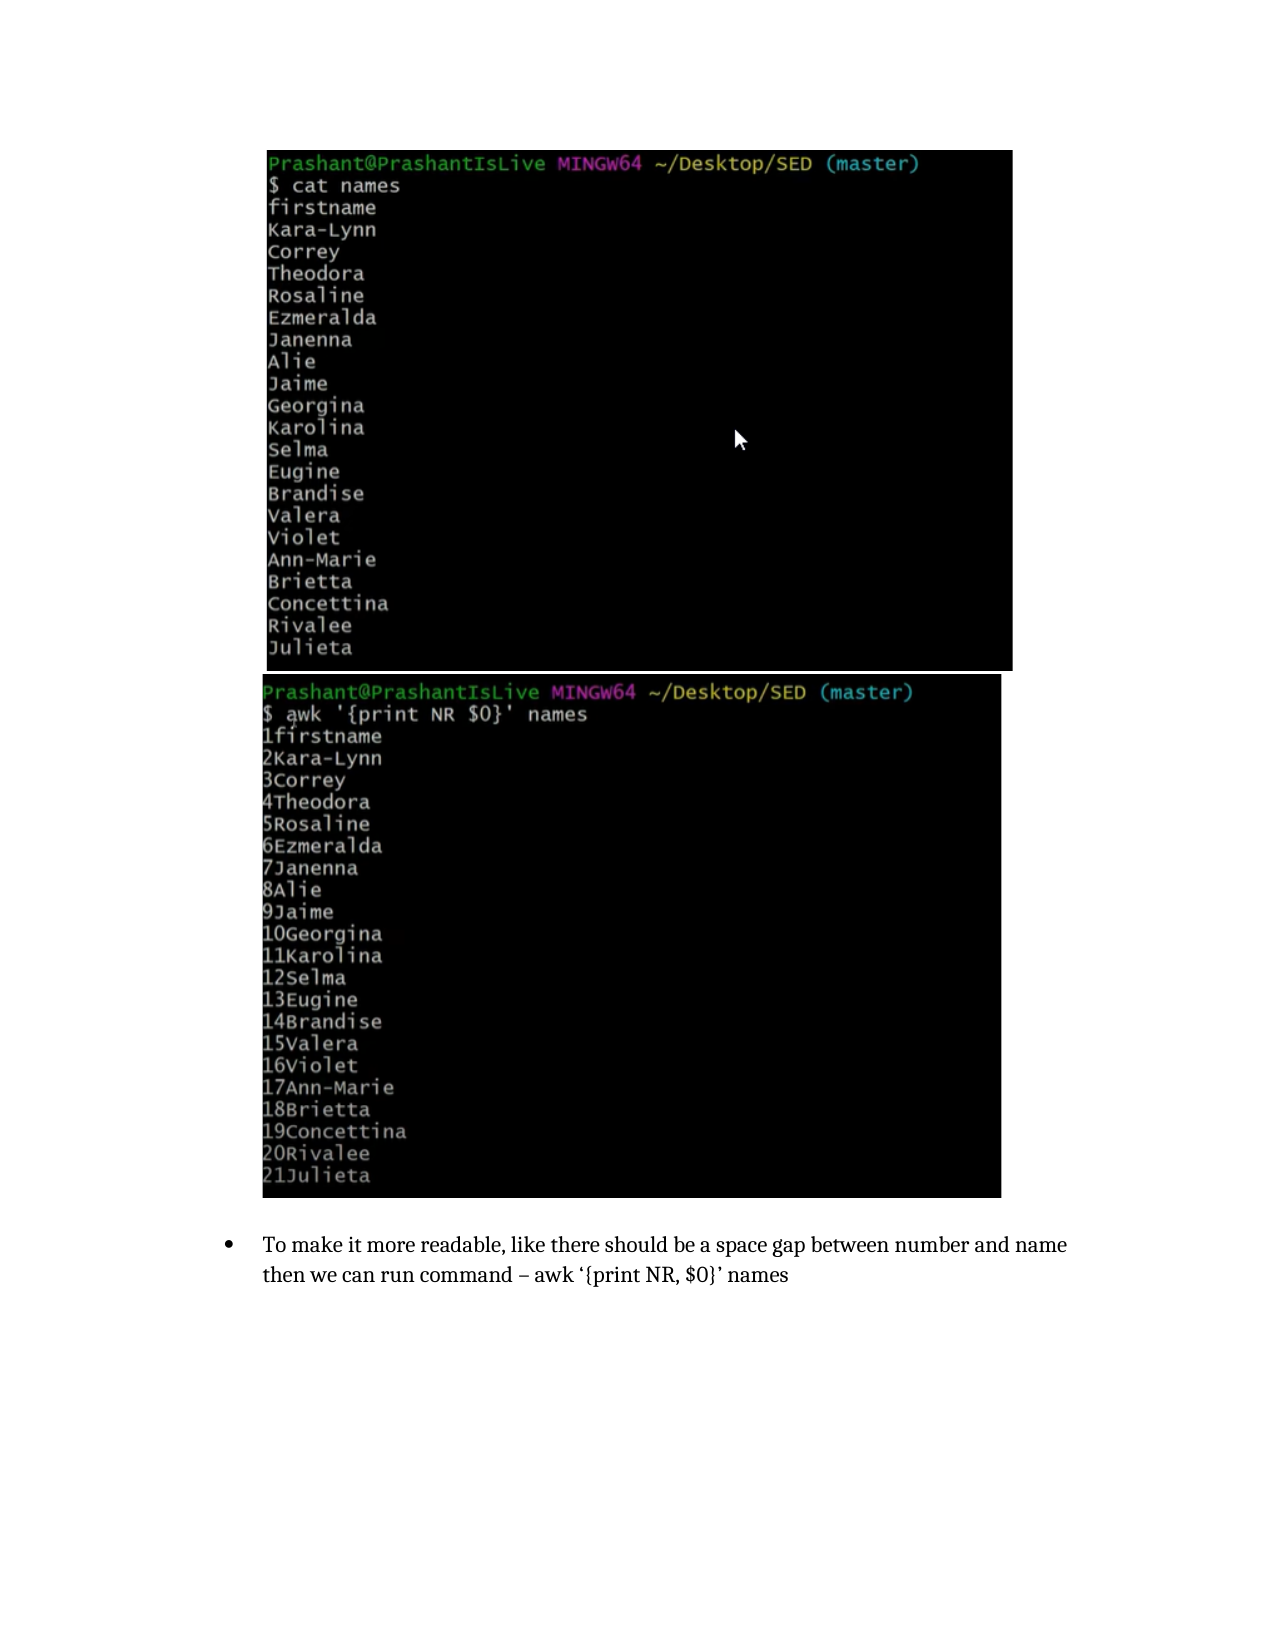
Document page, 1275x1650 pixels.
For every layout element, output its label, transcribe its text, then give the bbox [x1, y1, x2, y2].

list To make it more readable, like there should be a space gap between number and name then we can run command – awk ‘{print NR, $0}’ names [225, 1232, 1087, 1288]
picture [262, 150, 1013, 671]
picture [262, 674, 1002, 1198]
